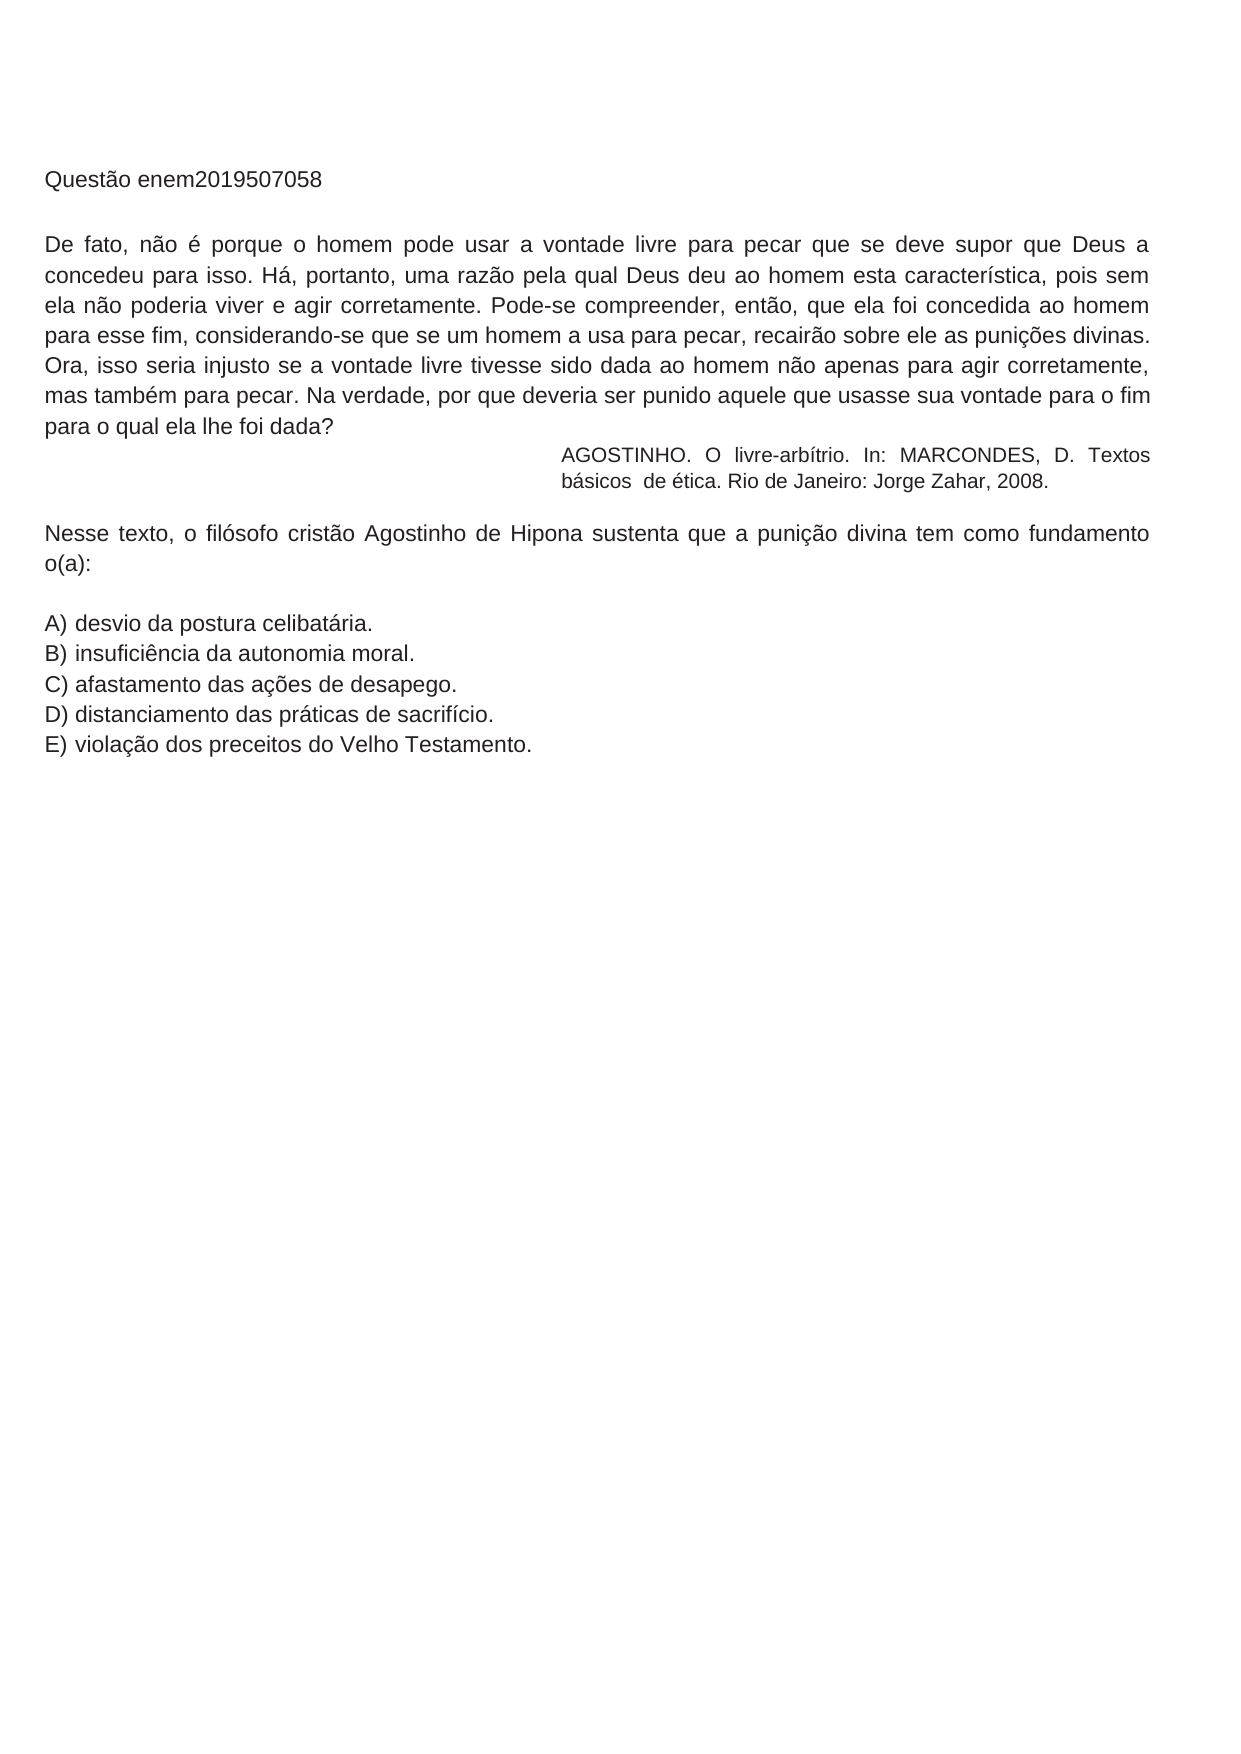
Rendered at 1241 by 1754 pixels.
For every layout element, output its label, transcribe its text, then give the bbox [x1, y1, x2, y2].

text Nesse texto, o filósofo cristão Agostinho de Hipona sustenta que a punição divina tem como fundamento o(a): [44, 519, 1151, 576]
list violação dos preceitos do Velho Testamento. [44, 731, 1151, 757]
text AGOSTINHO. O livre-arbítrio. In: MARCONDES, D. Textos básicos de ética. Rio de Janeiro: Jorge Zahar, 2008. [561, 443, 1151, 493]
list distanciamento das práticas de sacrifício. [44, 701, 1151, 727]
list afastamento das ações de desapego. [44, 671, 1151, 697]
list insuficiência da autonomia moral. [44, 640, 1151, 667]
list desvio da postura celibatária. [44, 610, 1151, 636]
text De fato, não é porque o homem pode usar a vontade livre para pecar que se deve supor que Deus a concedeu para isso. Há, portanto, uma razão pela qual Deus deu ao homem esta característica, pois sem ela não poderia viver e agir corretamente. Pode-se compreender, então, que ela foi concedida ao homem para esse fim, considerando-se que se um homem a usa para pecar, recairão sobre ele as punições divinas. Ora, isso seria injusto se a vontade livre tivesse sido dada ao homem não apenas para agir corretamente, mas também para pecar. Na verdade, por que deveria ser punido aquele que usasse sua vontade para o fim para o qual ela lhe foi dada? [44, 231, 1151, 439]
text Questão enem2019507058 [44, 166, 1151, 192]
